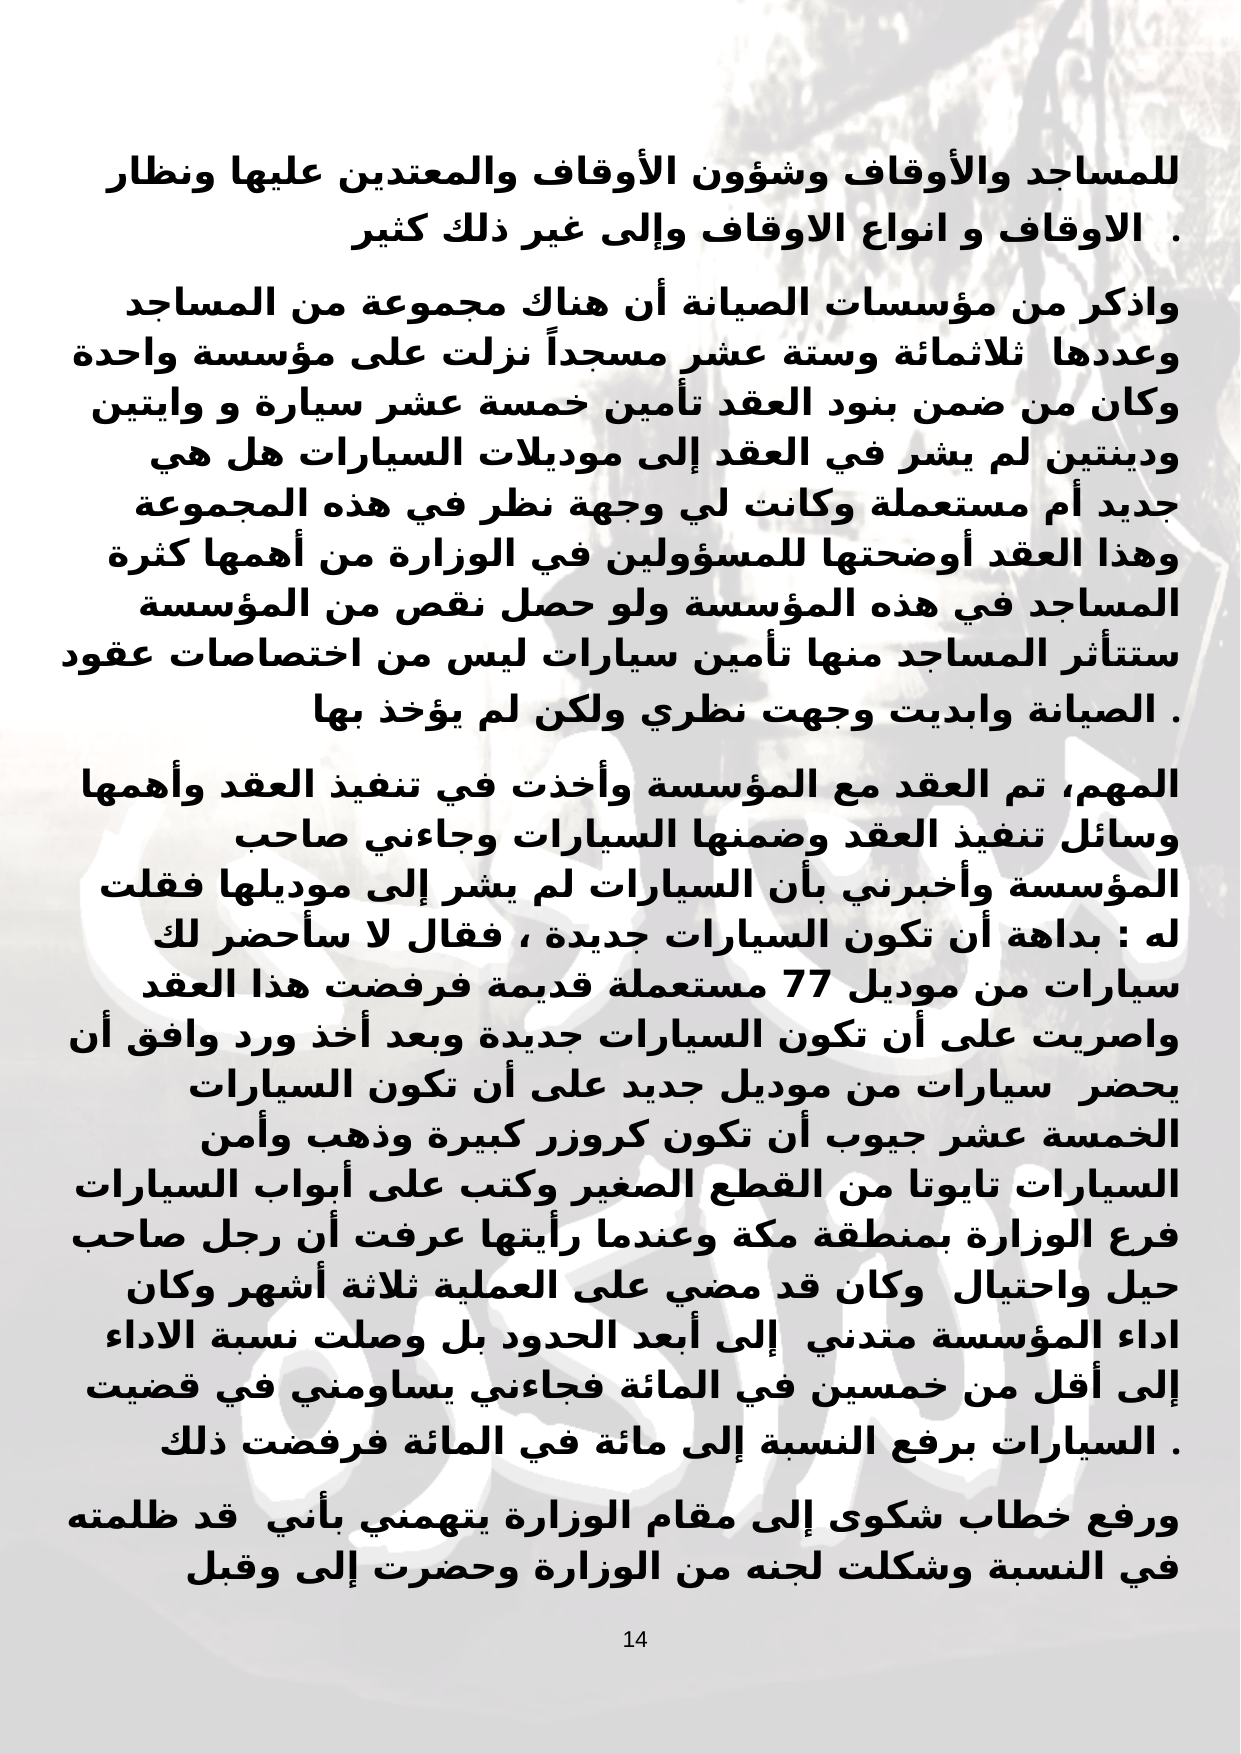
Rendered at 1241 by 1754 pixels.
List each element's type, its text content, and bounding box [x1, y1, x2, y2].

text المهم، تم العقد مع المؤسسة وأخذت في تنفيذ العقد وأهمها وسائل تنفيذ العقد وضمنها السيارات وجاءني صاحب المؤسسة وأخبرني بأن السيارات لم يشر إلى موديلها فقلت له : بداهة أن تكون السيارات جديدة ، فقال لا سأحضر لك سيارات من موديل 77 مستعملة قديمة فرفضت هذا العقد واصريت على أن تكون السيارات جديدة وبعد أخذ ورد وافق أن يحضر سيارات من موديل جديد على أن تكون السيارات الخمسة عشر جيوب أن تكون كروزر كبيرة وذهب وأمن السيارات تايوتا من القطع الصغير وكتب على أبواب السيارات فرع الوزارة بمنطقة مكة وعندما رأيتها عرفت أن رجل صاحب حيل واحتيال وكان قد مضي على العملية ثلاثة أشهر وكان اداء المؤسسة متدني إلى أبعد الحدود بل وصلت نسبة الاداء إلى أقل من خمسين في المائة فجاءني يساومني في قضيت السيارات برفع النسبة إلى مائة في المائة فرفضت ذلك . [59, 762, 1181, 1466]
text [59, 150, 1181, 252]
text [59, 1494, 1181, 1588]
text واذكر من مؤسسات الصيانة أن هناك مجموعة من المساجد وعددها ثلاثمائة وستة عشر مسجداً نزلت على مؤسسة واحدة وكان من ضمن بنود العقد تأمين خمسة عشر سيارة و وايتين ودينتين لم يشر في العقد إلى موديلات السيارات هل هي جديد أم مستعملة وكانت لي وجهة نظر في هذه المجموعة وهذا العقد أوضحتها للمسؤولين في الوزارة من أهمها كثرة المساجد في هذه المؤسسة ولو حصل نقص من المؤسسة ستتأثر المساجد منها تأمين سيارات ليس من اختصاصات عقود الصيانة وابديت وجهت نظري ولكن لم يؤخذ بها . [59, 281, 1181, 734]
